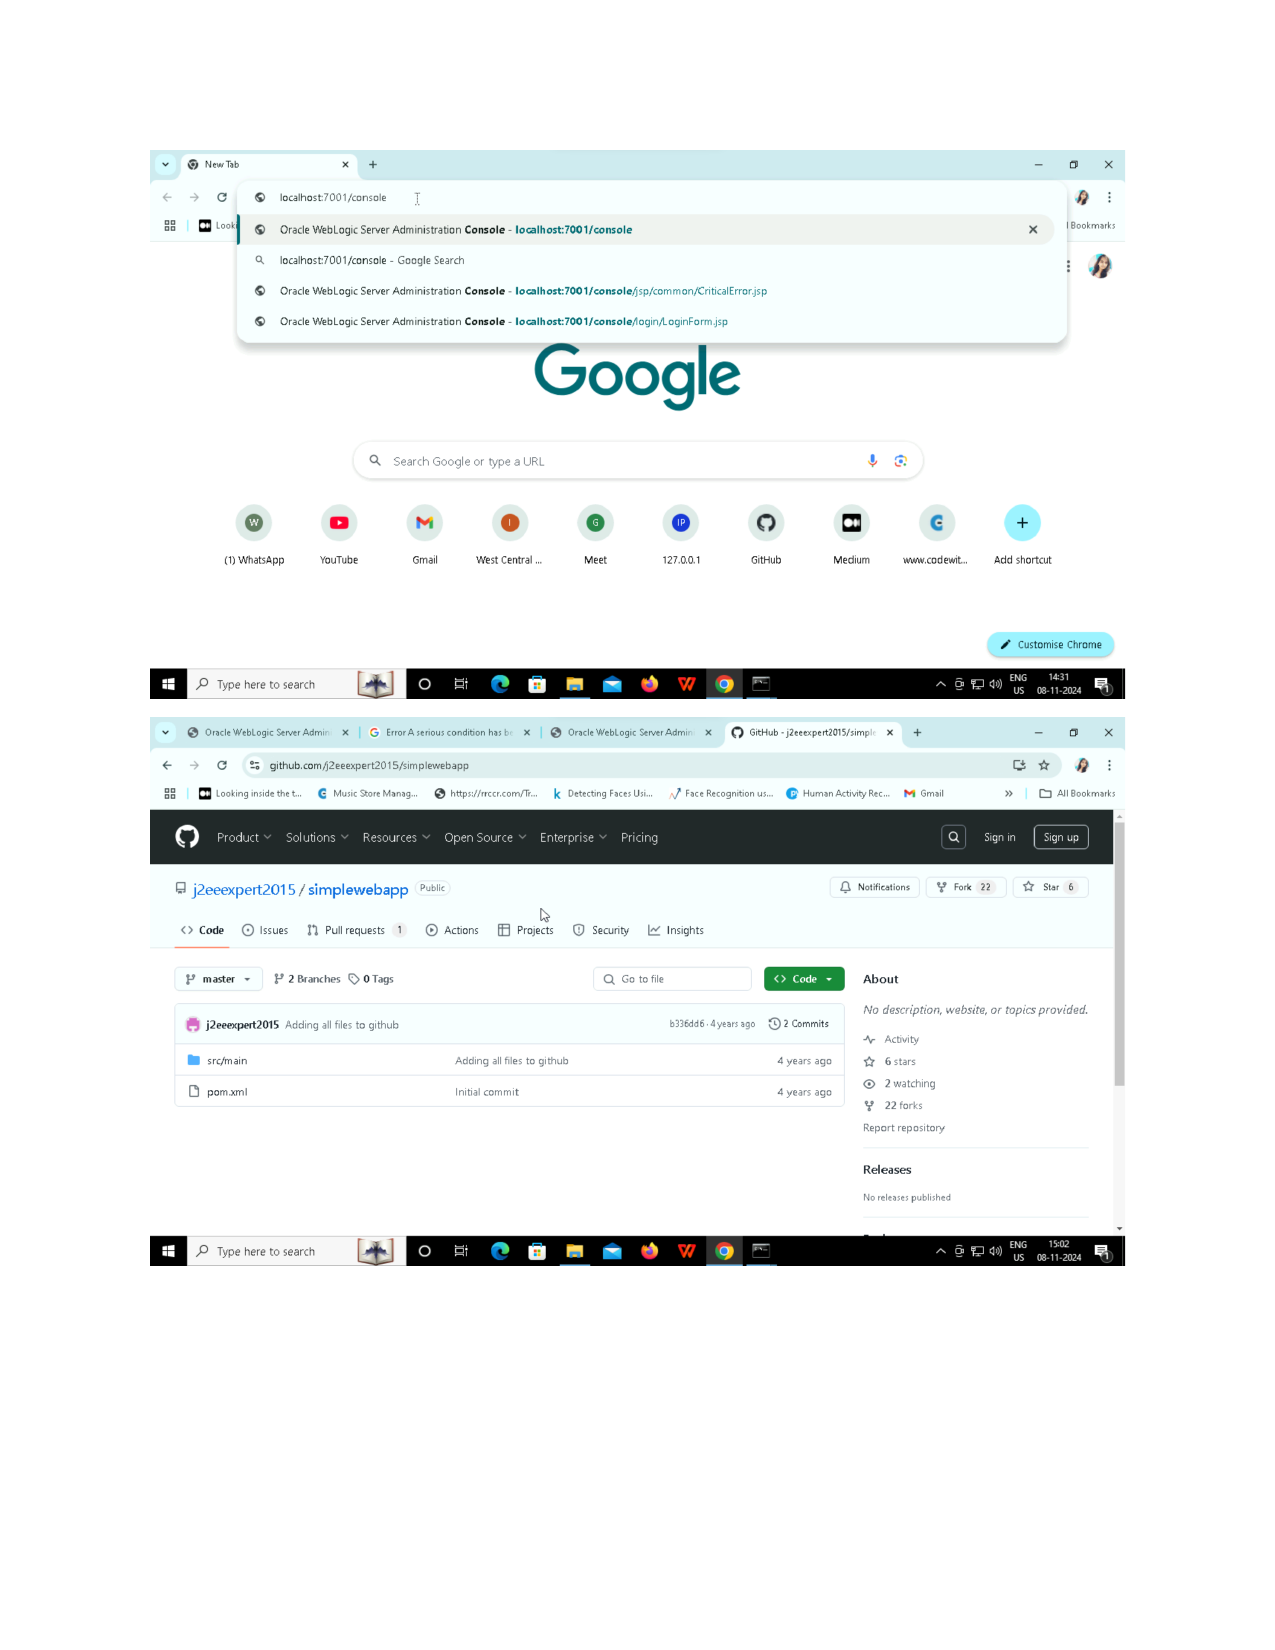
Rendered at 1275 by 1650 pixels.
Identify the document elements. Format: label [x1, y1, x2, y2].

picture [150, 717, 1125, 1266]
picture [150, 150, 1125, 699]
